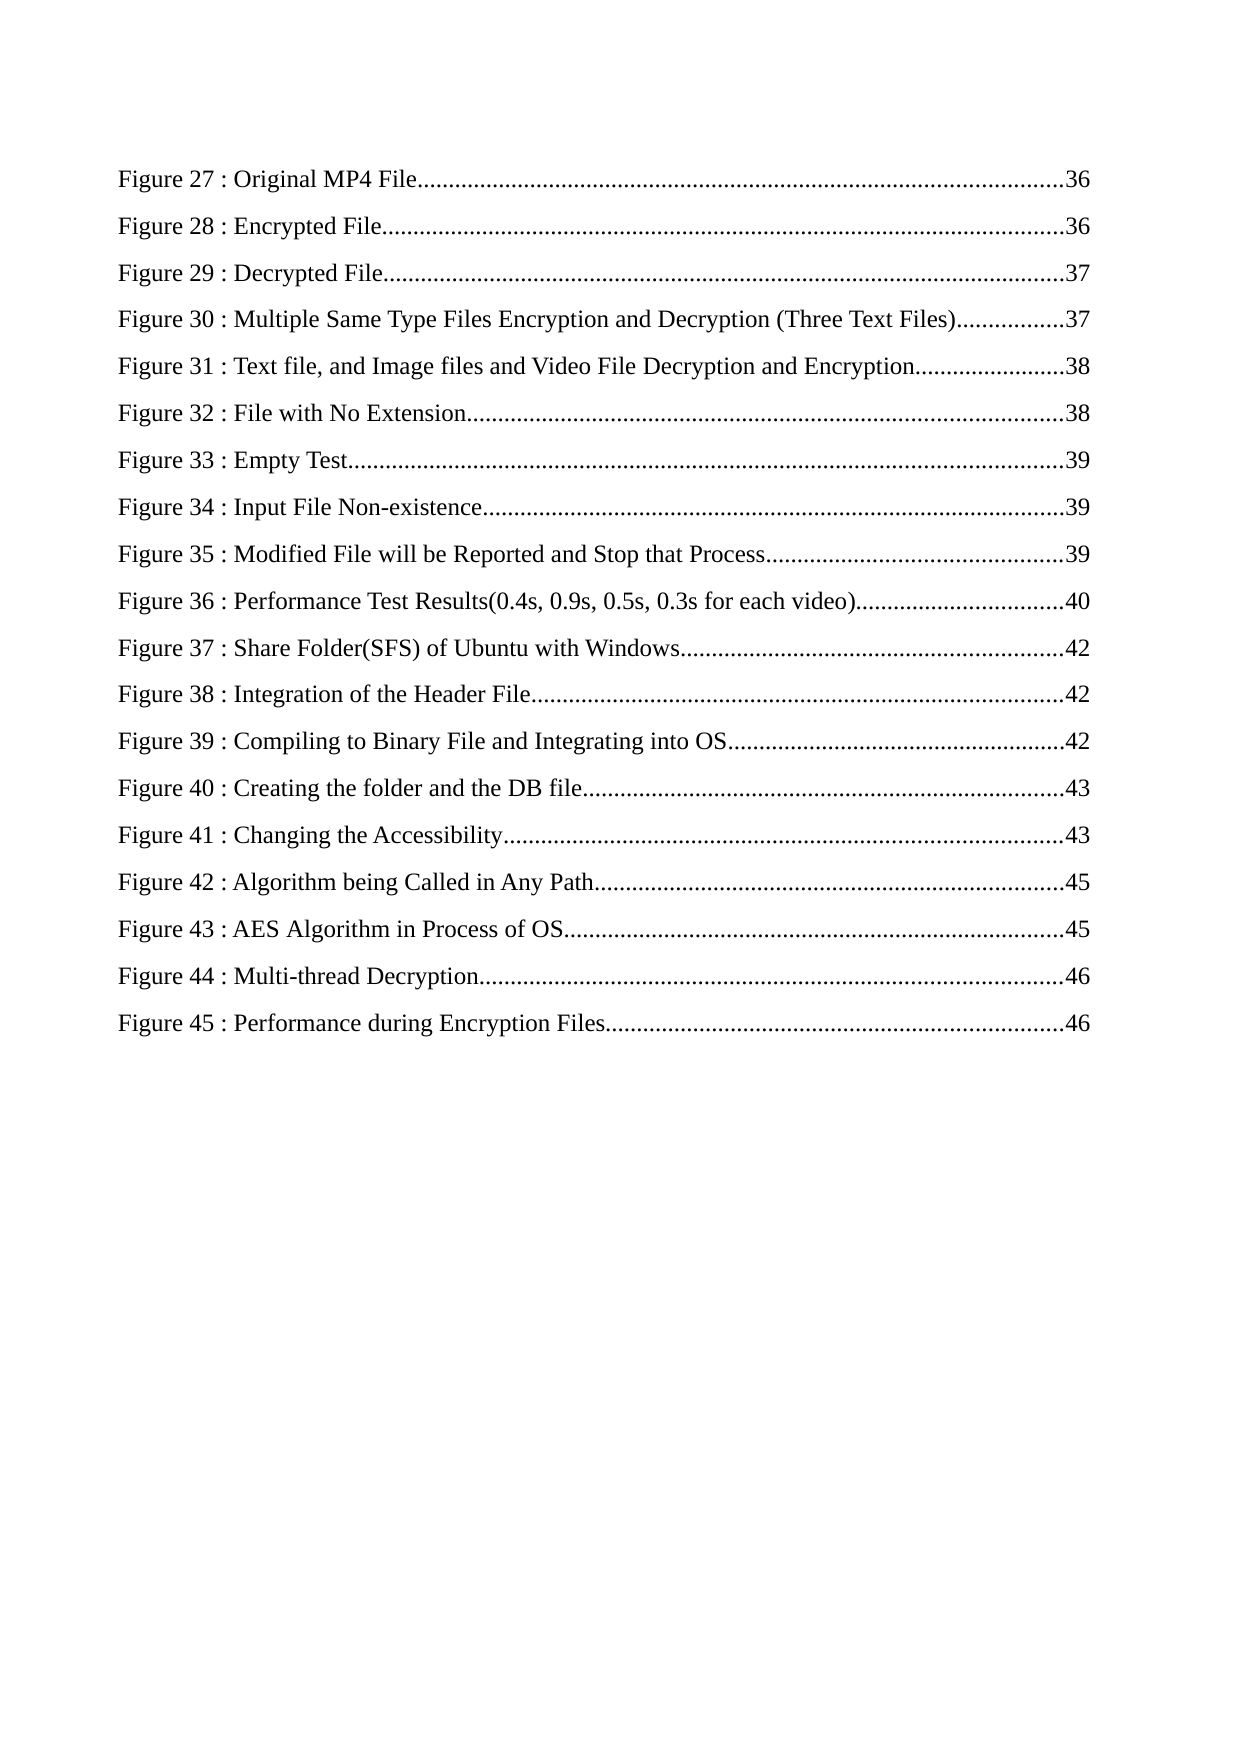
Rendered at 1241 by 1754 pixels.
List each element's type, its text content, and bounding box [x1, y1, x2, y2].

text Figure 38 : Integration of the Header File 42 [118, 678, 1090, 710]
text Figure 32 : File with No Extension 38 [118, 396, 1090, 429]
text Figure 40 : Creating the folder and the DB file 43 [118, 771, 1090, 804]
text Figure 39 : Compiling to Binary File and Integrating into OS 42 [118, 724, 1090, 757]
text Figure 45 : Performance during Encryption Files 46 [118, 1006, 1090, 1038]
text Figure 41 : Changing the Accessibility 43 [118, 818, 1090, 851]
text Figure 30 : Multiple Same Type Files Encryption and Decryption (Three Text Files) 37 [118, 303, 1090, 335]
text Figure 43 : AES Algorithm in Process of OS 45 [118, 912, 1090, 944]
text Figure 35 : Modified File will be Reported and Stop that Process 39 [118, 537, 1090, 569]
text Figure 44 : Multi-thread Decryption 46 [118, 959, 1090, 991]
text Figure 29 : Decrypted File 37 [118, 256, 1090, 288]
text Figure 31 : Text file, and Image files and Video File Decryption and Encryption 38 [118, 349, 1090, 382]
text Figure 42 : Algorithm being Called in Any Path 45 [118, 865, 1090, 898]
text Figure 37 : Share Folder(SFS) of Ubuntu with Windows 42 [118, 631, 1090, 663]
text Figure 36 : Performance Test Results(0.4s, 0.9s, 0.5s, 0.3s for each video) 40 [118, 584, 1090, 616]
text Figure 34 : Input File Non-existence 39 [118, 490, 1090, 523]
text Figure 28 : Encrypted File 36 [118, 209, 1090, 241]
text Figure 27 : Original MP4 File 36 [118, 162, 1090, 194]
text Figure 33 : Empty Test 39 [118, 443, 1090, 476]
